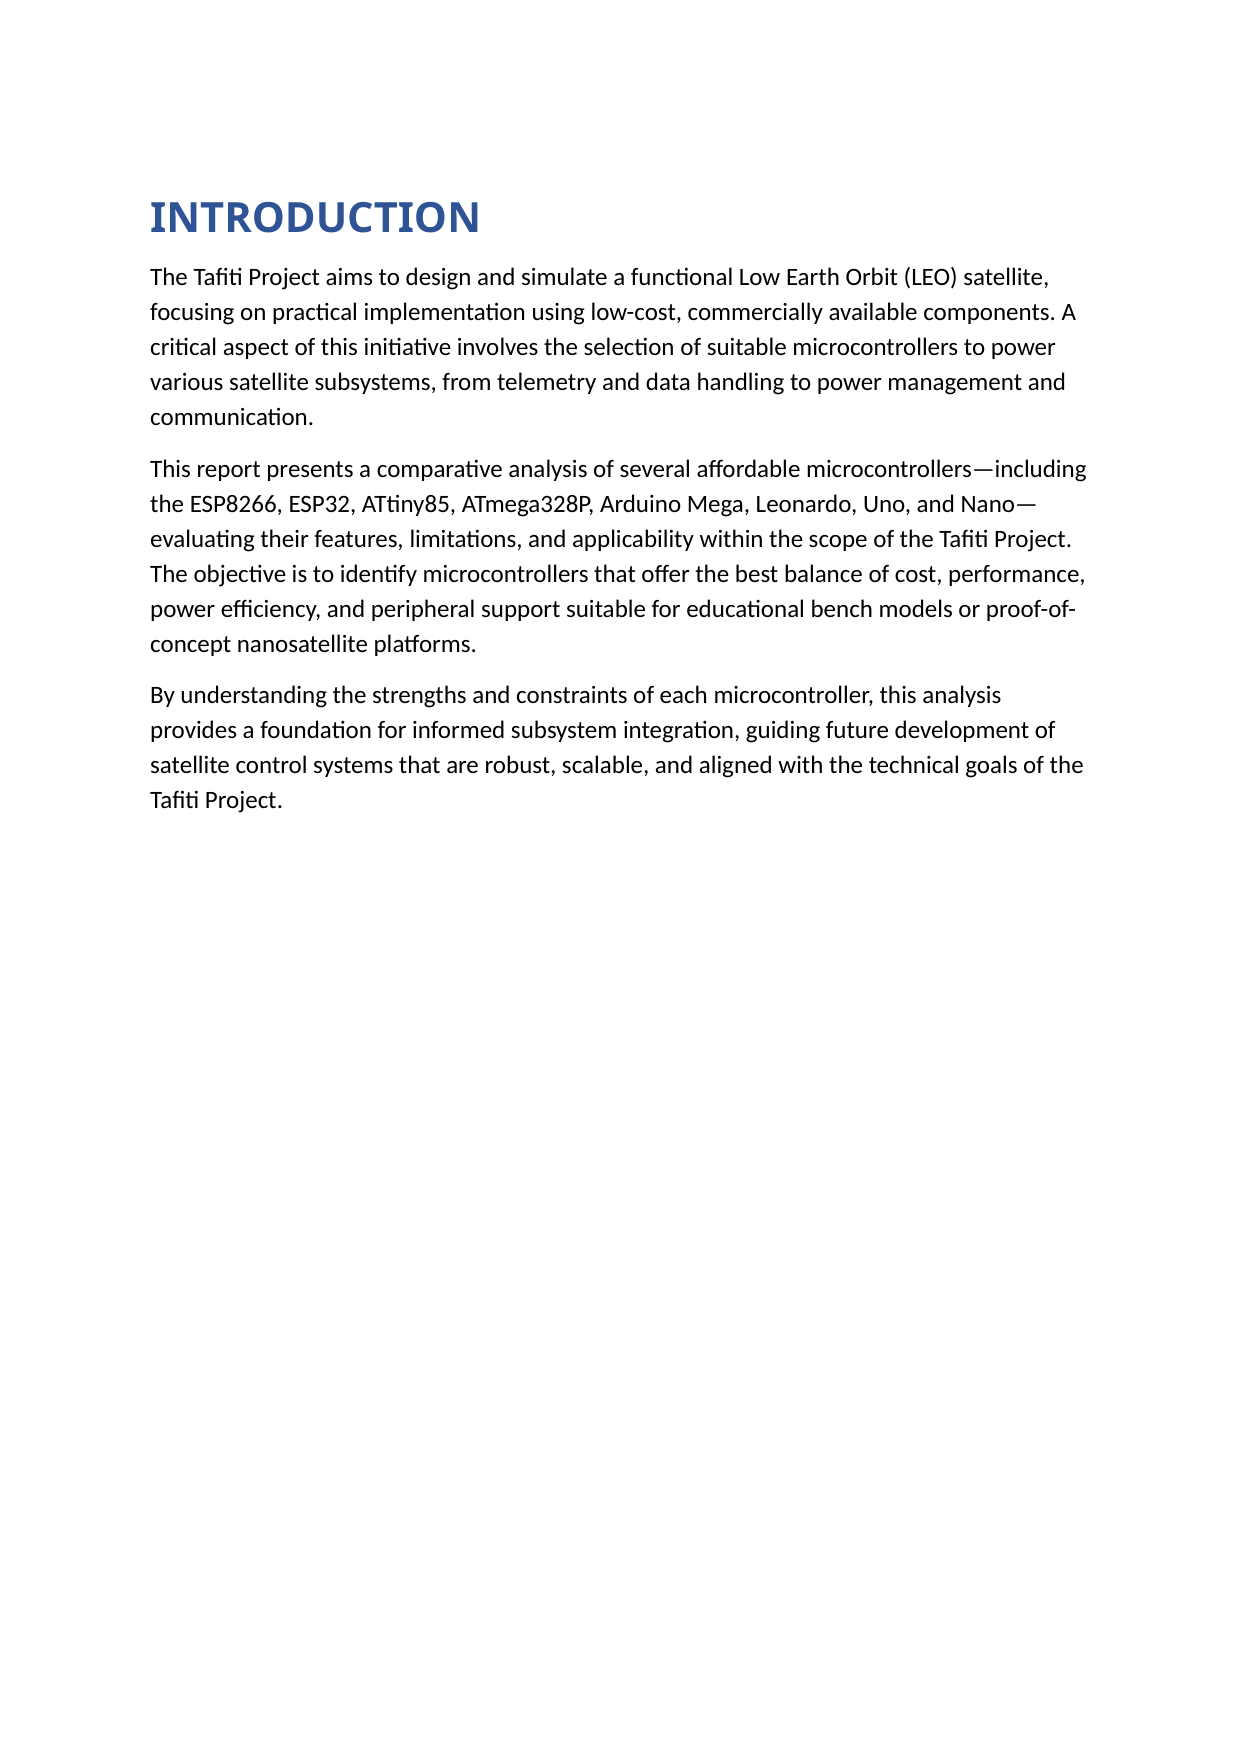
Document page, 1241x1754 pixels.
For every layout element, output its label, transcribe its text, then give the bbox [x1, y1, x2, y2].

text The Tafiti Project aims to design and simulate a functional Low Earth Orbit (LEO) satellite, focusing on practical implementation using low-cost, commercially available components. A critical aspect of this initiative involves the selection of suitable microcontrollers to power various satellite subsystems, from telemetry and data handling to power management and communication. [150, 261, 1090, 432]
subtitle INTRODUCTION [150, 187, 1090, 244]
text This report presents a comparative analysis of several affordable microcontrollers—including the ESP8266, ESP32, ATtiny85, ATmega328P, Arduino Mega, Leonardo, Uno, and Nano—evaluating their features, limitations, and applicability within the scope of the Tafiti Project. The objective is to identify microcontrollers that offer the best balance of cost, performance, power efficiency, and peripheral support suitable for educational bench models or proof-of-concept nanosatellite platforms. [150, 453, 1090, 658]
text By understanding the strengths and constraints of each microcontroller, this analysis provides a foundation for informed subsystem integration, guiding future development of satellite control systems that are robust, scalable, and aligned with the technical goals of the Tafiti Project. [150, 679, 1090, 815]
